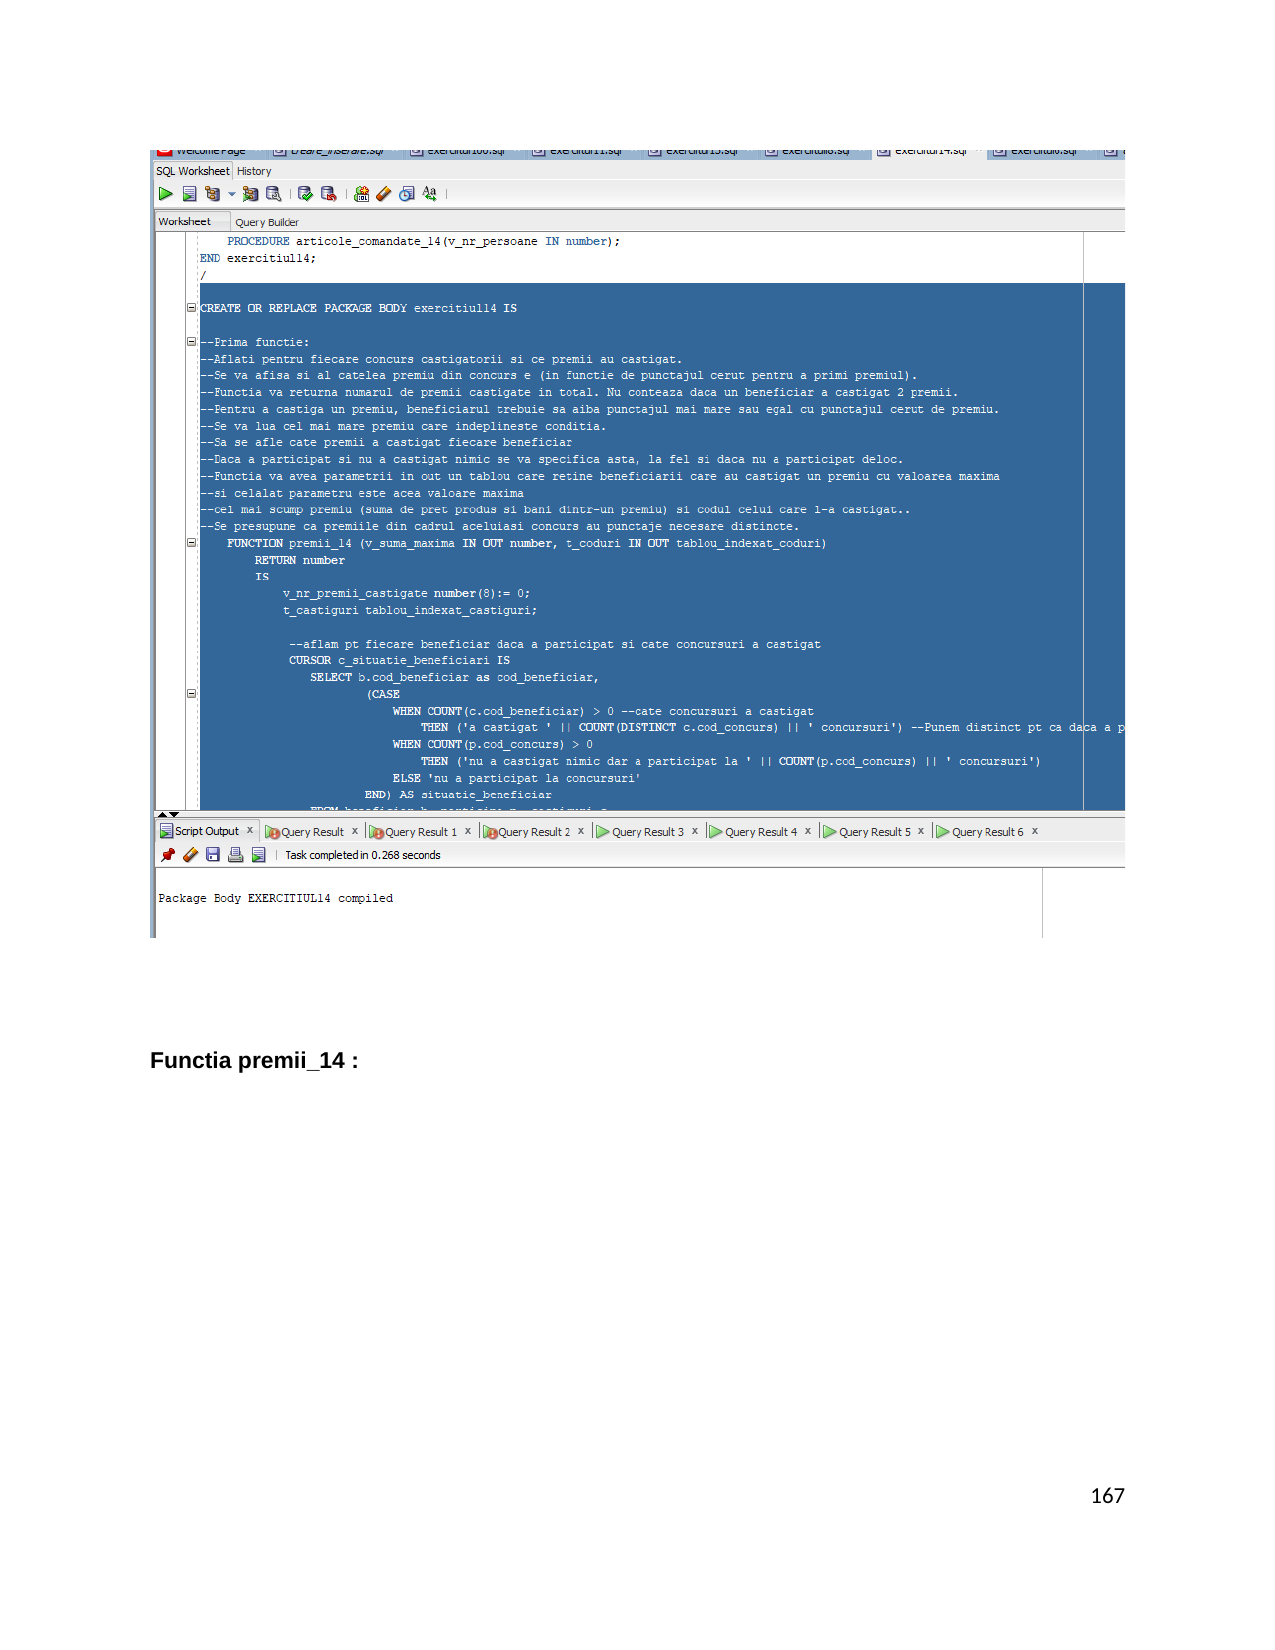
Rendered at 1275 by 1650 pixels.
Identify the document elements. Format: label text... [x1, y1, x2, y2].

text Functia premii_14 : [150, 1047, 1125, 1073]
picture [150, 150, 1125, 938]
